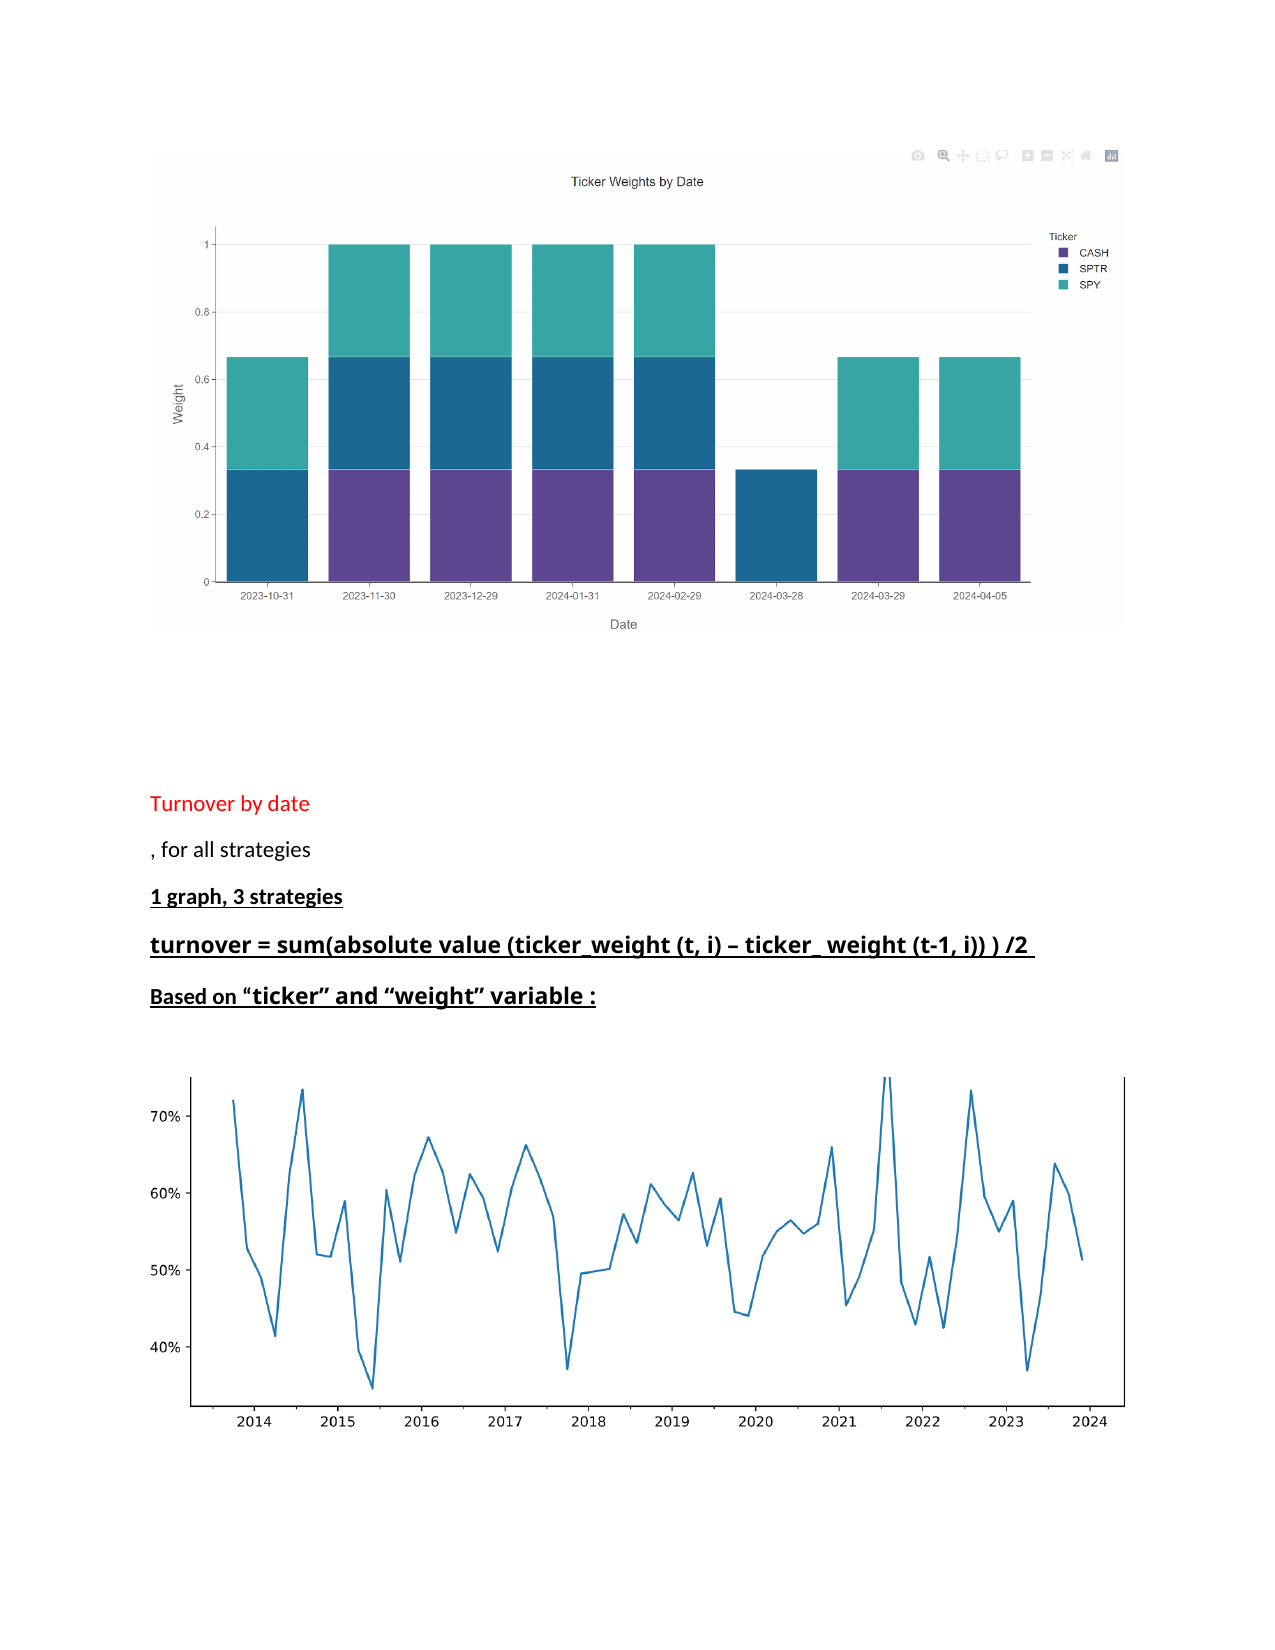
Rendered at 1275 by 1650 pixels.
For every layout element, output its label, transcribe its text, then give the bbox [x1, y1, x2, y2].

picture [150, 150, 1125, 630]
text turnover = sum(absolute value (ticker_weight (t, i) – ticker_ weight (t-1, i)) ) /2 [150, 929, 1125, 961]
text , for all strategies [150, 836, 1125, 864]
text Based on “ticker” and “weight” variable : [150, 980, 1125, 1011]
text Turnover by date [150, 789, 1125, 817]
text 1 graph, 3 strategies [150, 882, 1125, 911]
picture [150, 1077, 1125, 1433]
